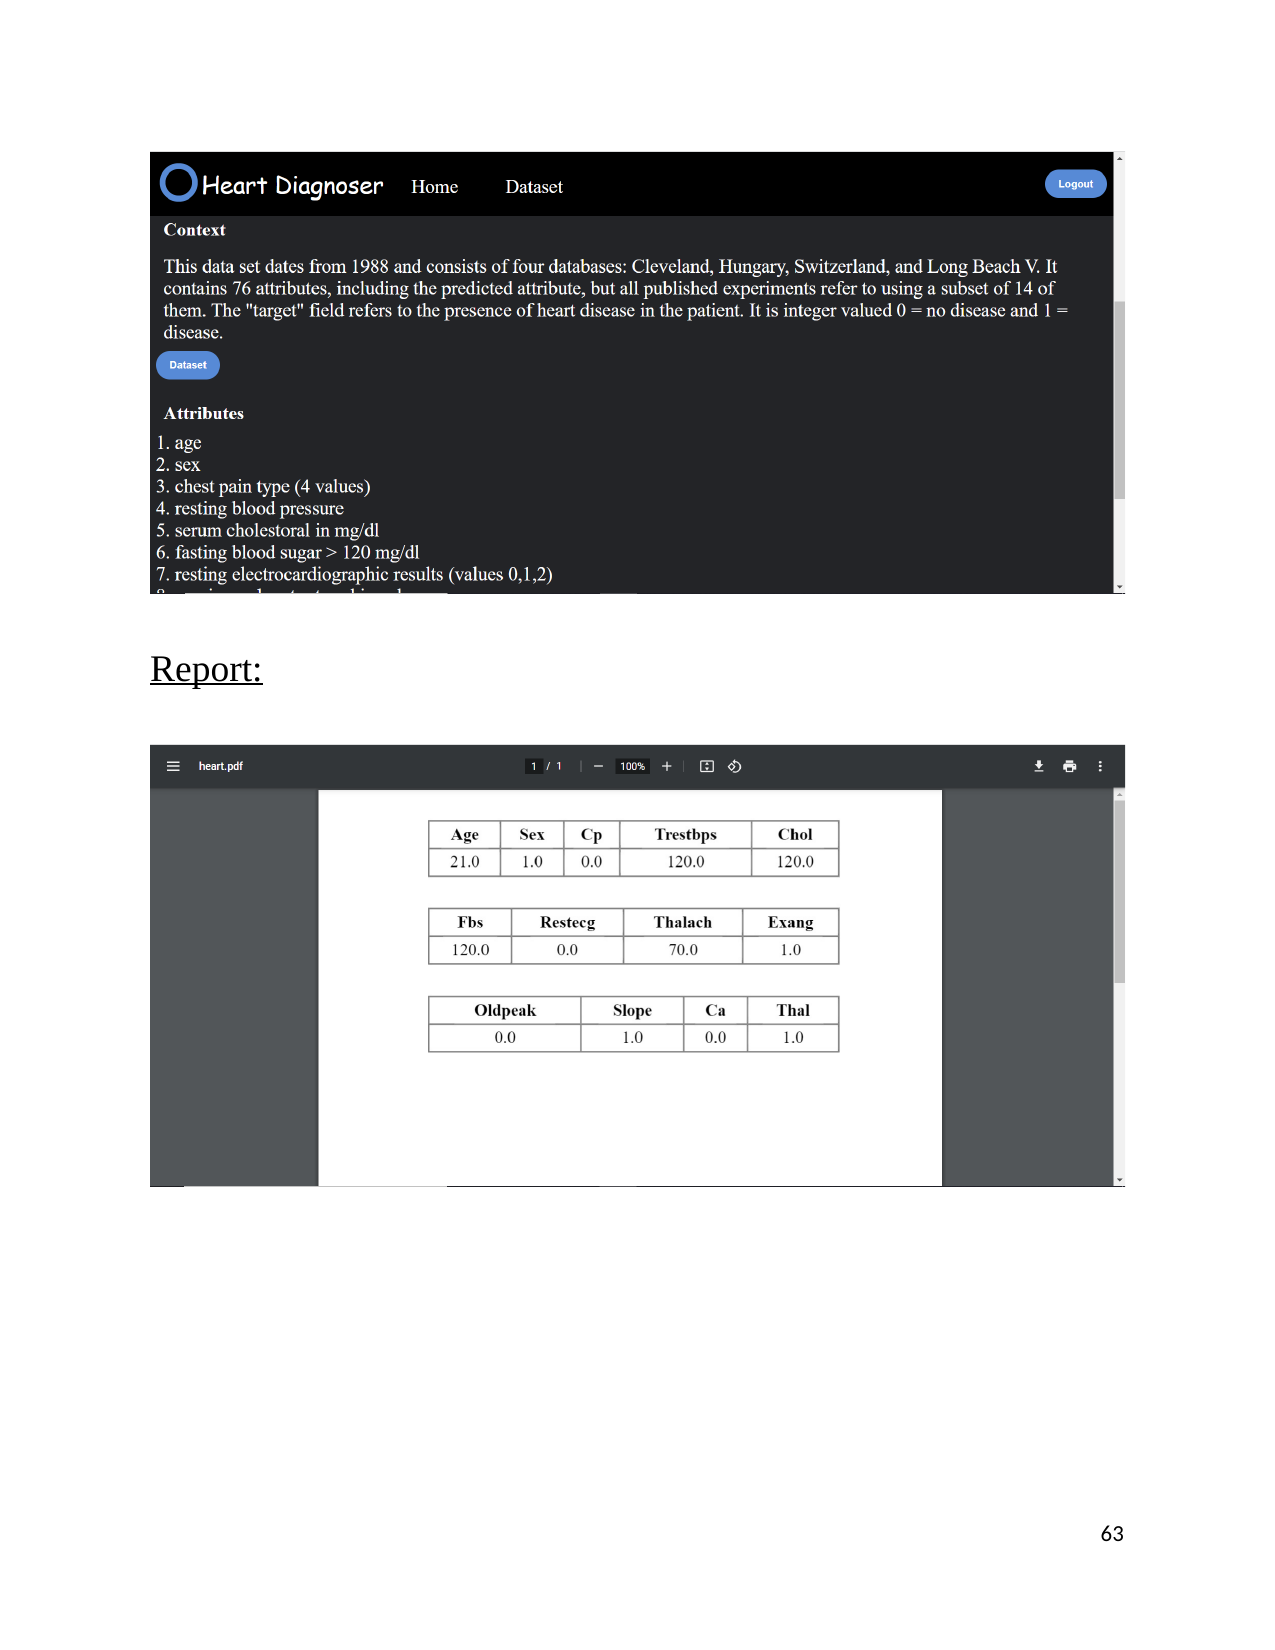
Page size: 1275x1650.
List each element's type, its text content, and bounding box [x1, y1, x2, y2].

picture [150, 150, 1125, 594]
picture [150, 743, 1125, 1187]
text Report: [150, 646, 1123, 689]
